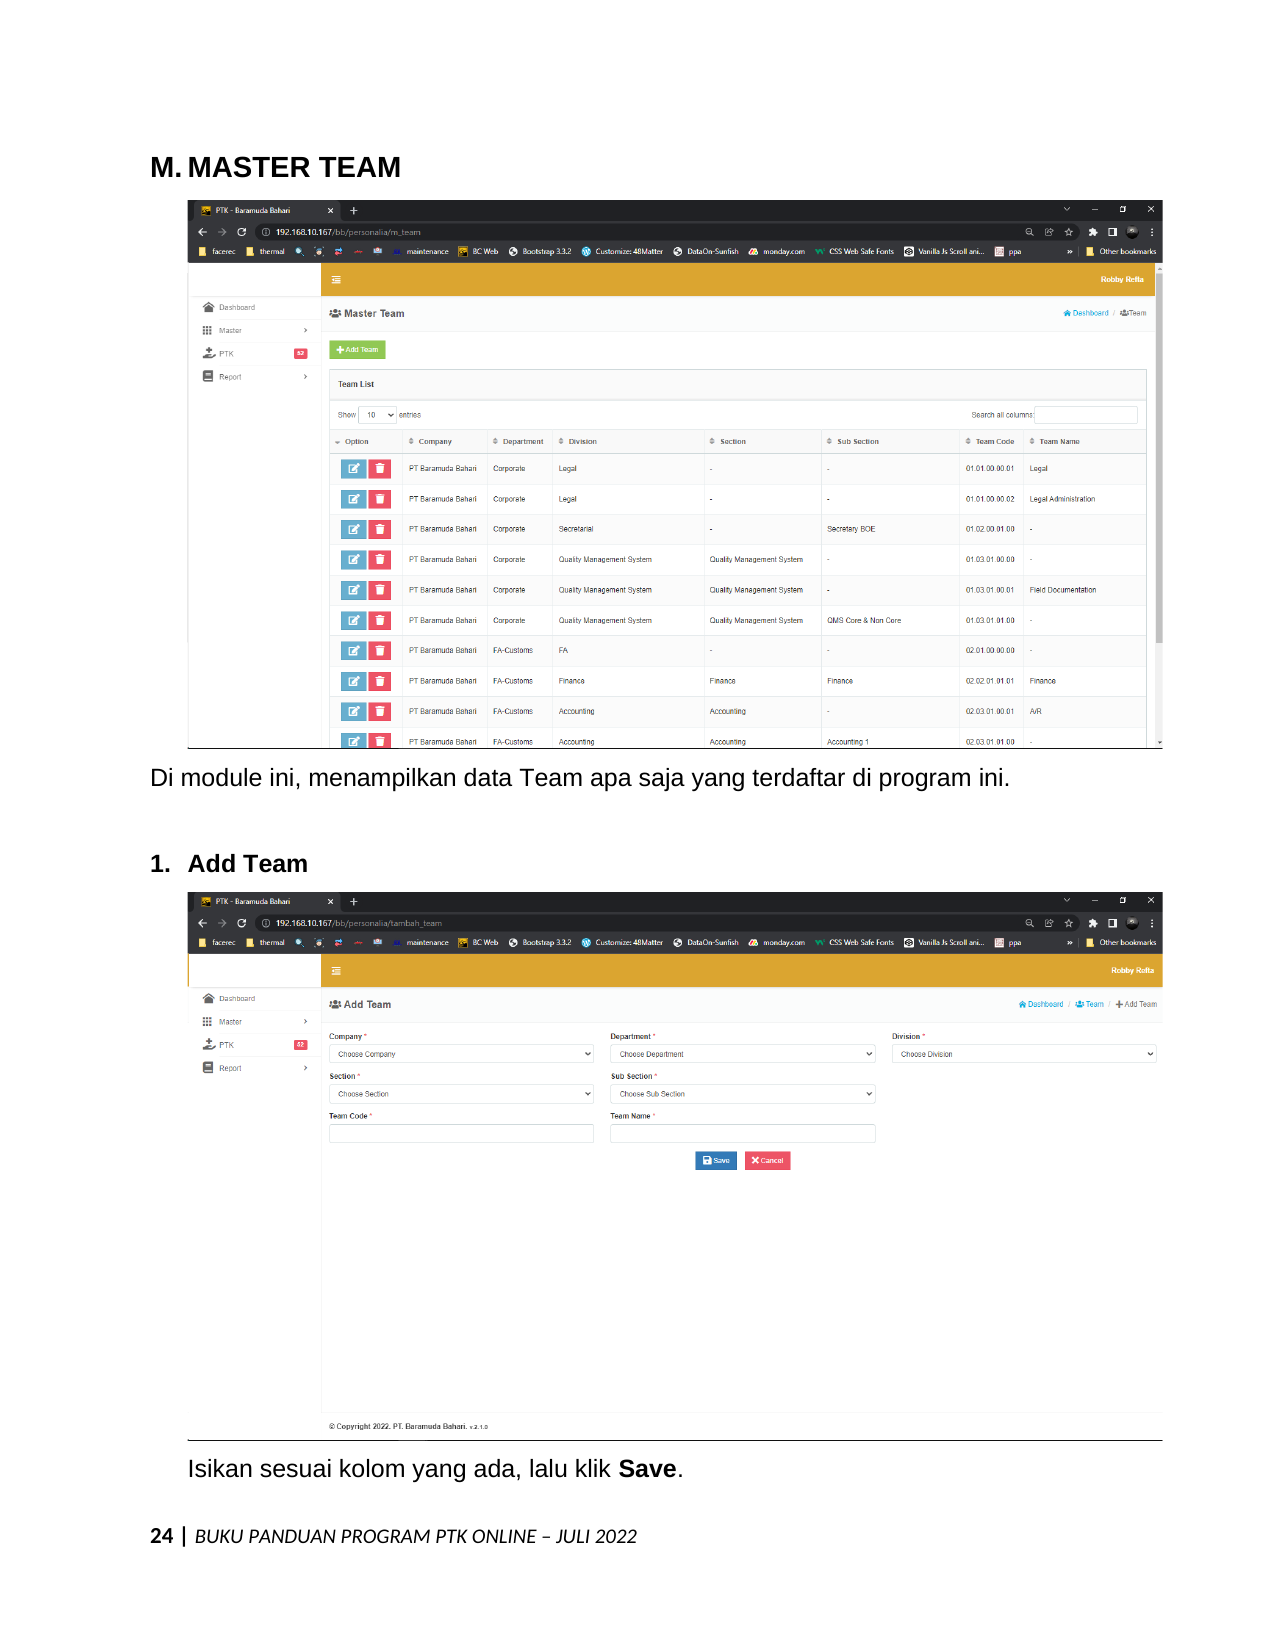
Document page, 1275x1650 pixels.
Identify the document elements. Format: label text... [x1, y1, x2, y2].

list Add Team [150, 849, 1125, 878]
picture [187, 200, 1163, 749]
list MASTER TEAM [150, 150, 1125, 183]
text Di module ini, menampilkan data Team apa saja yang terdaftar di program ini. [150, 763, 1125, 791]
list Isikan sesuai kolom yang ada, lalu klik Save. [187, 1454, 1125, 1483]
picture [187, 892, 1163, 1441]
